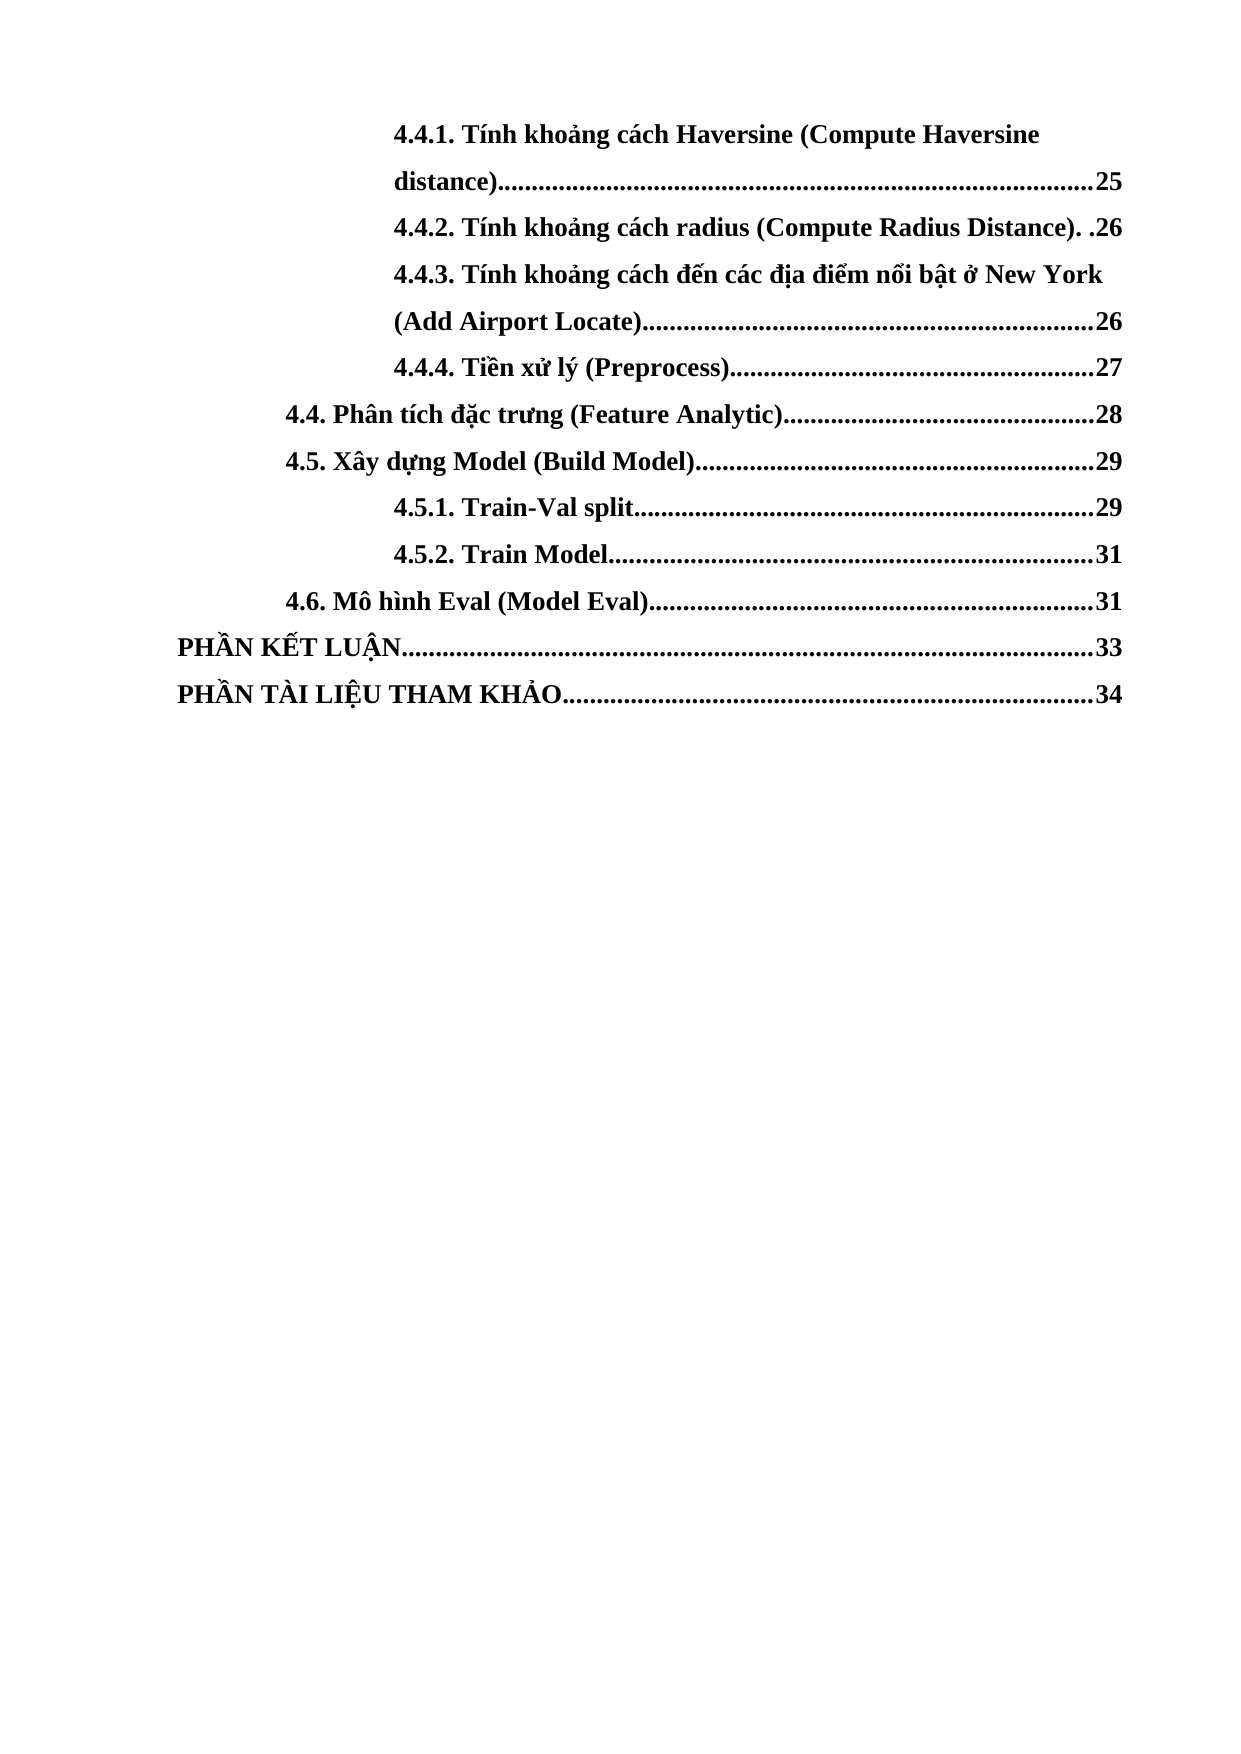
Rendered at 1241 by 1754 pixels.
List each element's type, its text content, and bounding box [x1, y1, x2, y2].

text PHẦN TÀI LIỆU THAM KHẢO 34 [177, 678, 1122, 709]
text 4.4.1. Tính khoảng cách Haversine (Compute Haversine distance) 25 [394, 118, 1122, 196]
text 4.5.2. Train Model 31 [394, 538, 1122, 569]
text 4.4.2. Tính khoảng cách radius (Compute Radius Distance) 26 [394, 211, 1122, 243]
text 4.6. Mô hình Eval (Model Eval) 31 [285, 585, 1122, 616]
text 4.4.3. Tính khoảng cách đến các địa điểm nổi bật ở New York (Add Airport Locate) 26 [394, 258, 1122, 336]
text 4.5. Xây dựng Model (Build Model) 29 [285, 445, 1122, 476]
text PHẦN KẾT LUẬN 33 [177, 631, 1122, 663]
text 4.4. Phân tích đặc trưng (Feature Analytic) 28 [285, 398, 1122, 429]
text 4.5.1. Train-Val split 29 [394, 491, 1122, 523]
text 4.4.4. Tiền xử lý (Preprocess) 27 [394, 351, 1122, 383]
